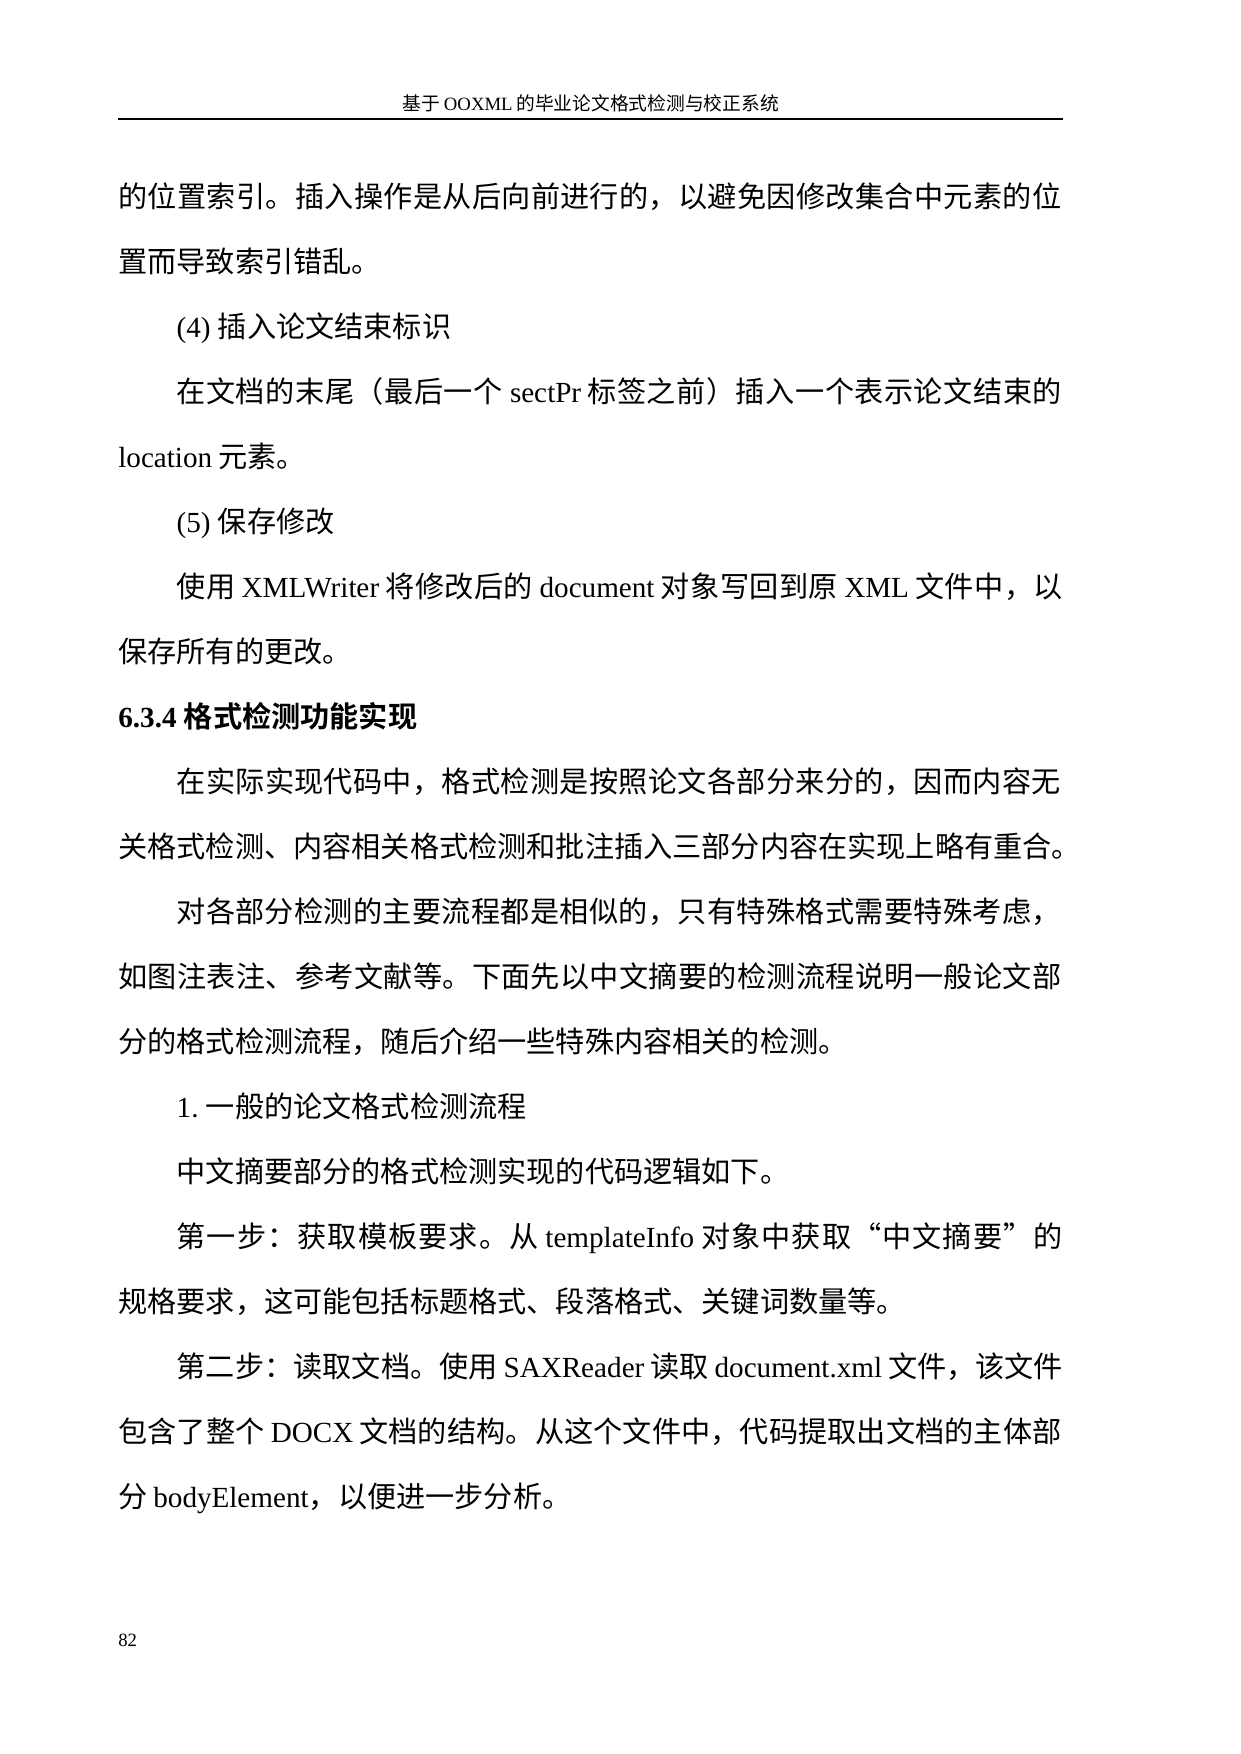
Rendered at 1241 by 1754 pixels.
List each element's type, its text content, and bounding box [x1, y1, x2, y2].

subtitle 格式检测功能实现 [118, 682, 1063, 747]
list 一般的论文格式检测流程 [118, 1072, 1063, 1137]
text 使用XMLWriter将修改后的document对象写回到原XML文件中，以保存所有的更改。 [118, 552, 1063, 682]
text 对各部分检测的主要流程都是相似的，只有特殊格式需要特殊考虑，如图注表注、参考文献等。下面先以中文摘要的检测流程说明一般论文部分的格式检测流程，随后介绍一些特殊内容相关的检测。 [118, 877, 1063, 1072]
text 在文档的末尾（最后一个sectPr标签之前）插入一个表示论文结束的location元素。 [118, 357, 1063, 487]
text 中文摘要部分的格式检测实现的代码逻辑如下。 [118, 1137, 1063, 1202]
text 第二步：读取文档。使用SAXReader读取document.xml文件，该文件包含了整个DOCX文档的结构。从这个文件中，代码提取出文档的主体部分bodyElement，以便进一步分析。 [118, 1332, 1063, 1527]
list 保存修改 [118, 487, 1063, 552]
list 插入论文结束标识 [118, 292, 1063, 357]
text 第一步：获取模板要求。从templateInfo对象中获取“中文摘要”的规格要求，这可能包括标题格式、段落格式、关键词数量等。 [118, 1202, 1063, 1332]
text 在实际实现代码中，格式检测是按照论文各部分来分的，因而内容无关格式检测、内容相关格式检测和批注插入三部分内容在实现上略有重合。 [118, 747, 1063, 877]
